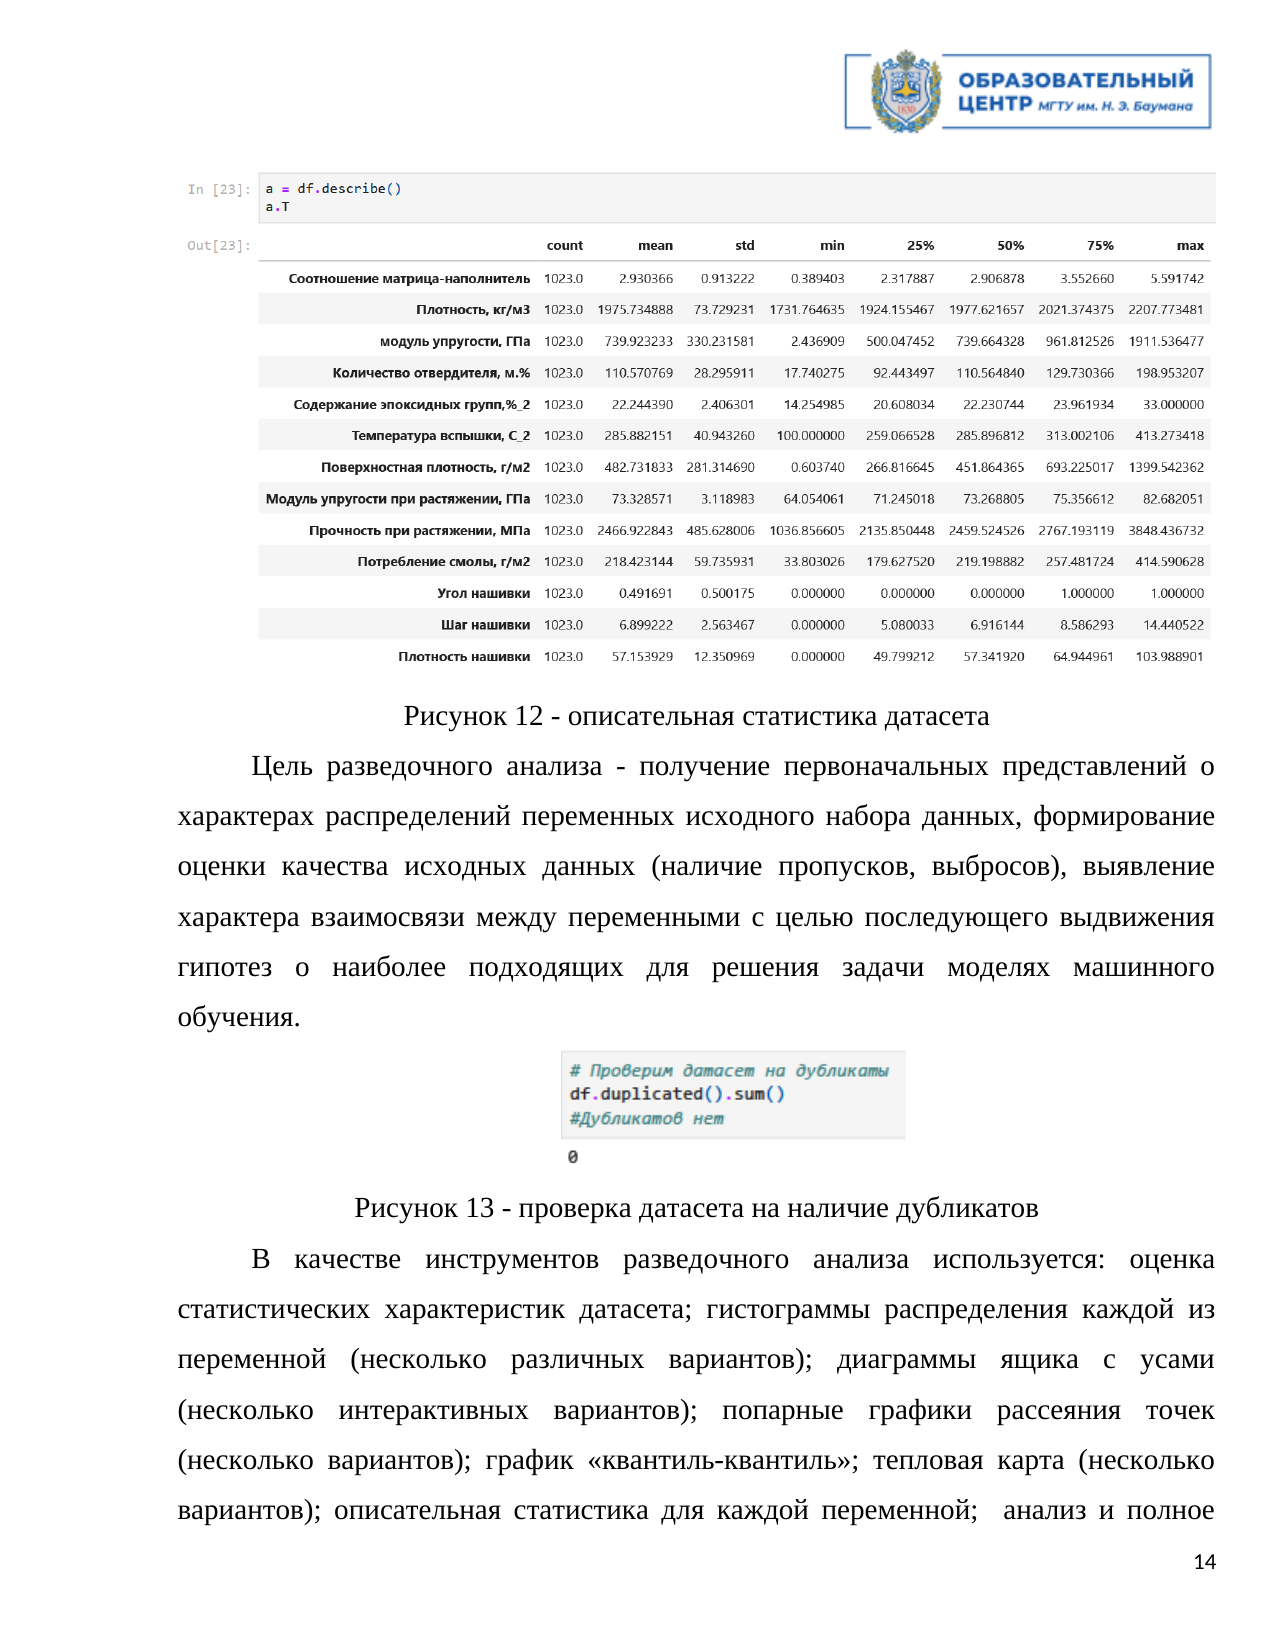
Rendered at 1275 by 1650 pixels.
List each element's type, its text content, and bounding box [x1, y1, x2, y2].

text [177, 1241, 1216, 1526]
picture [177, 165, 1216, 681]
text Цель разведочного анализа - получение первоначальных представлений о характерах распределений переменных исходного набора данных, формирование оценки качества исходных данных (наличие пропусков, выбросов), выявление характера взаимосвязи между переменными с целью последующего выдвижения гипотез о наиболее подходящих для решения задачи моделях машинного обучения. [177, 748, 1216, 1033]
picture [814, 26, 1262, 149]
text Рисунок 12 - описательная статистика датасета [177, 698, 1216, 731]
text Рисунок 13 - проверка датасета на наличие дубликатов [177, 1191, 1216, 1224]
picture [561, 1049, 906, 1174]
